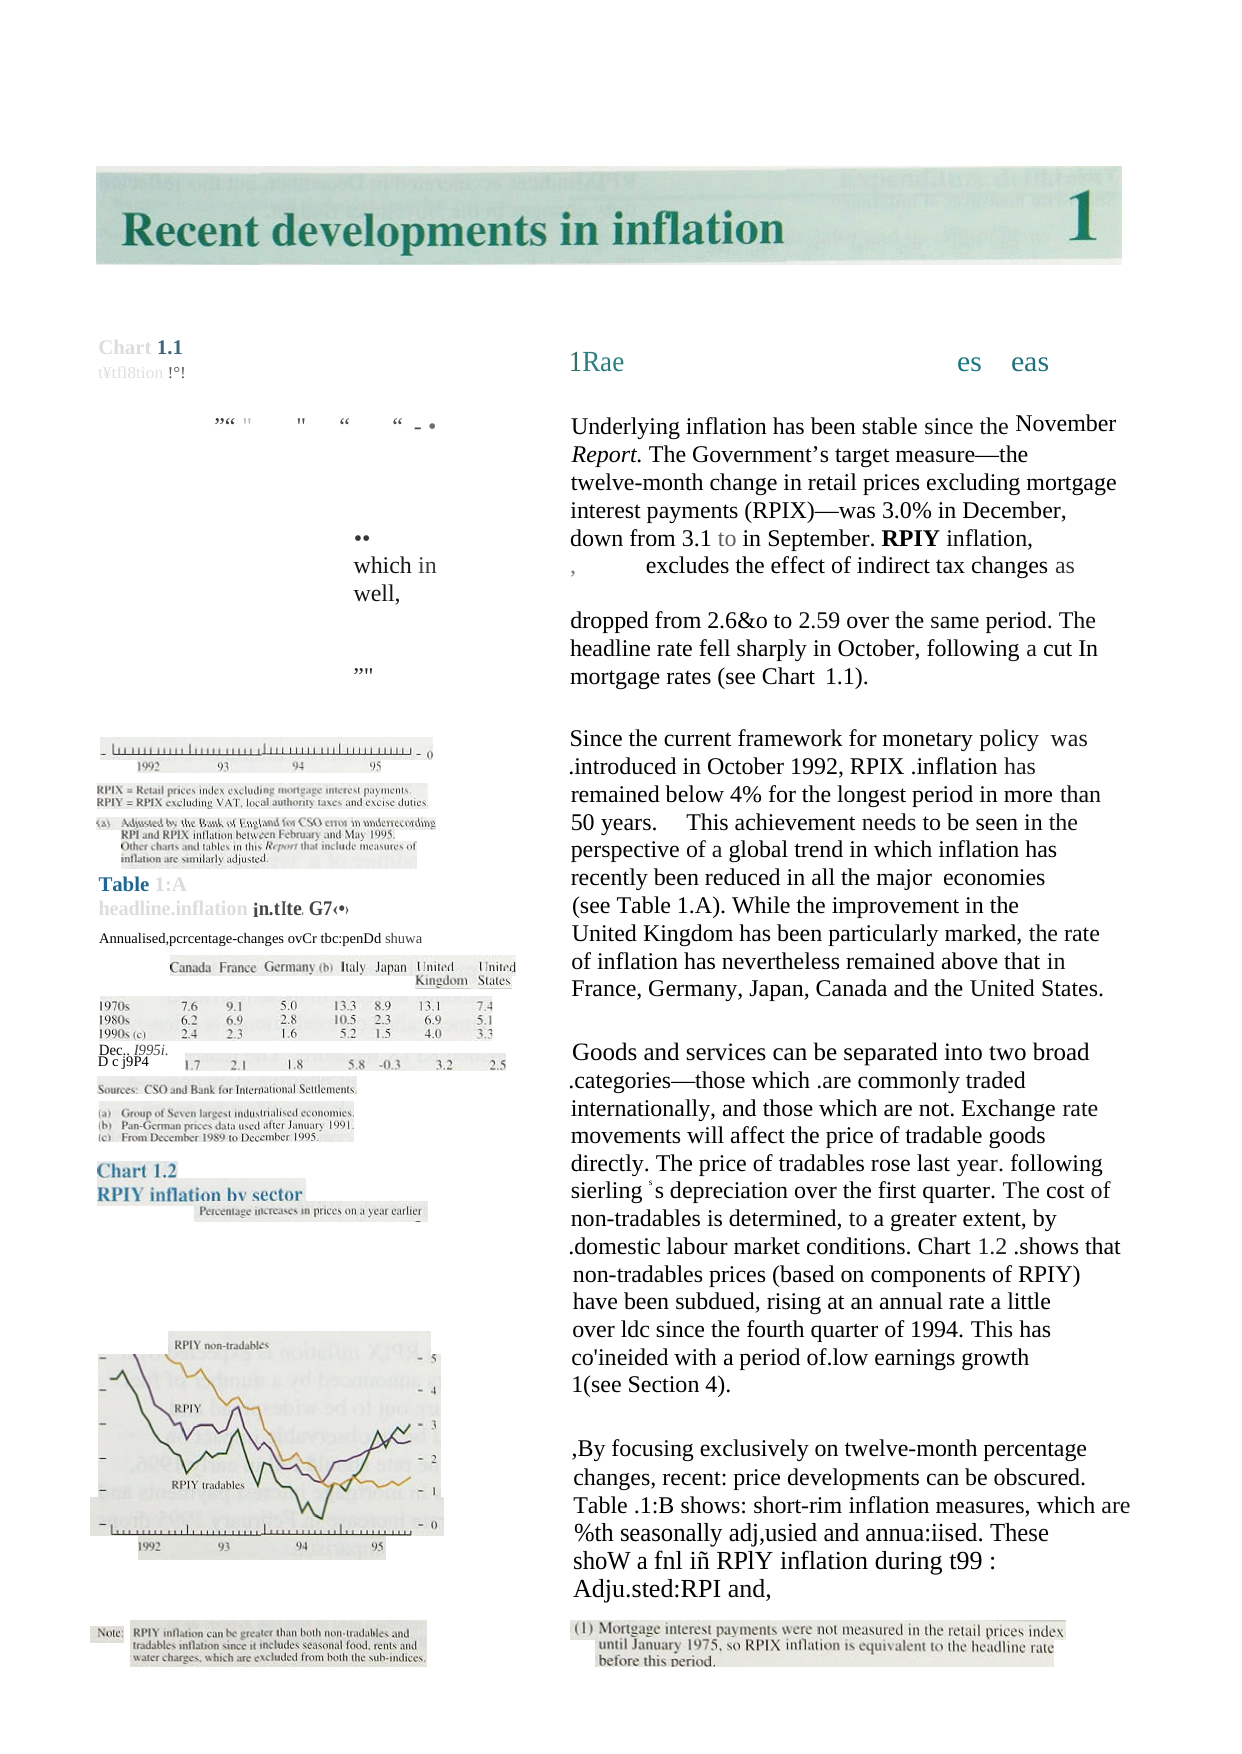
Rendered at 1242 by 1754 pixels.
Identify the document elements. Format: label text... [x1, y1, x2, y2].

text dropped from 2.6&o to 2.59 over the same period. The headline rate fell sharply in October, following a cut In [570, 606, 1133, 662]
text Annualised,pcrcentage-changes ovCr tbc:penDd shuwa [99, 929, 509, 946]
text United Kingdom has been particularly marked, the rate of inflation has nevertheless remained above that in France, Germany, Japan, Canada and the United States. [571, 919, 1106, 1002]
text Since the current framework for monetary policy was [569, 724, 1133, 752]
text ,By focusing exclusively on twelve-month percentage changes, recent: price developments can be obscured. Table .1:B shows: short-rim inflation measures, which are [571, 1434, 1133, 1518]
text .introduced in October 1992, RPIX .inflation has remained below 4% for the longest period in more than 50 years. This achievement needs to be seen in the perspective of a global trend in which inflation has recently been reduced in all the major economies [568, 752, 1102, 890]
text over ldc since the fourth quarter of 1994. This has co'ineided with a period of.low earnings growth 1(see Section 4). [571, 1315, 1078, 1398]
picture [98, 996, 493, 1041]
picture [97, 783, 428, 809]
text Chart 1.1 [98, 335, 190, 359]
text (see Table 1.A). While the improvement in the [572, 891, 1133, 918]
picture [98, 1101, 354, 1142]
picture [97, 1076, 357, 1094]
text •• down from 3.1 to in September. RPIY inflation, which in , excludes the effect of indirect tax changes as well, [353, 523, 1096, 606]
picture [97, 1161, 428, 1222]
picture [185, 1058, 506, 1071]
text .domestic labour market conditions. Chart 1.2 .shows that non-tradables prices (based on components of RPIY) have been subdued, rising at an annual rate a little [568, 1232, 1122, 1315]
text ”“ " " “ “ - • Underlying inflation has been stable since the November [214, 410, 1133, 441]
text .categories—those which .are commonly traded internationally, and those which are not. Exchange rate movements will affect the price of tradable goods directly. The price of tradables rose last year. following sierling s s depreciation over the first quarter. The cost of non-tradables is determined, to a greater extent, by [568, 1066, 1114, 1232]
picture [170, 955, 516, 989]
text ”" mortgage rates (see Chart 1.1). [353, 662, 1133, 690]
text headline.inflation in.tIte. G7‹•› [98, 896, 509, 922]
text %th seasonally adj,usied and annua:iised. These shoW a fnl iñ RPlY inflation during t99 : Adju.sted:RPI and, [573, 1519, 1112, 1603]
picture [90, 1626, 124, 1643]
text twelve-month change in retail prices excluding mortgage interest payments (RPIX)—was 3.0% in December, [570, 468, 1133, 523]
picture [90, 1331, 444, 1560]
text Dec.. I995i. [99, 1041, 509, 1058]
text Report. The Government’s target measure—the [571, 441, 1133, 468]
subtitle Goods and services can be separated into two broad [572, 1037, 1133, 1066]
picture [130, 1620, 427, 1667]
text Table 1:A [98, 872, 509, 896]
picture [96, 817, 436, 869]
picture [100, 737, 433, 773]
picture [570, 1620, 1066, 1667]
text t¥tfl8tion !°! [98, 363, 190, 382]
picture [96, 166, 1122, 265]
subtitle 1Rae es eas [568, 344, 1133, 378]
